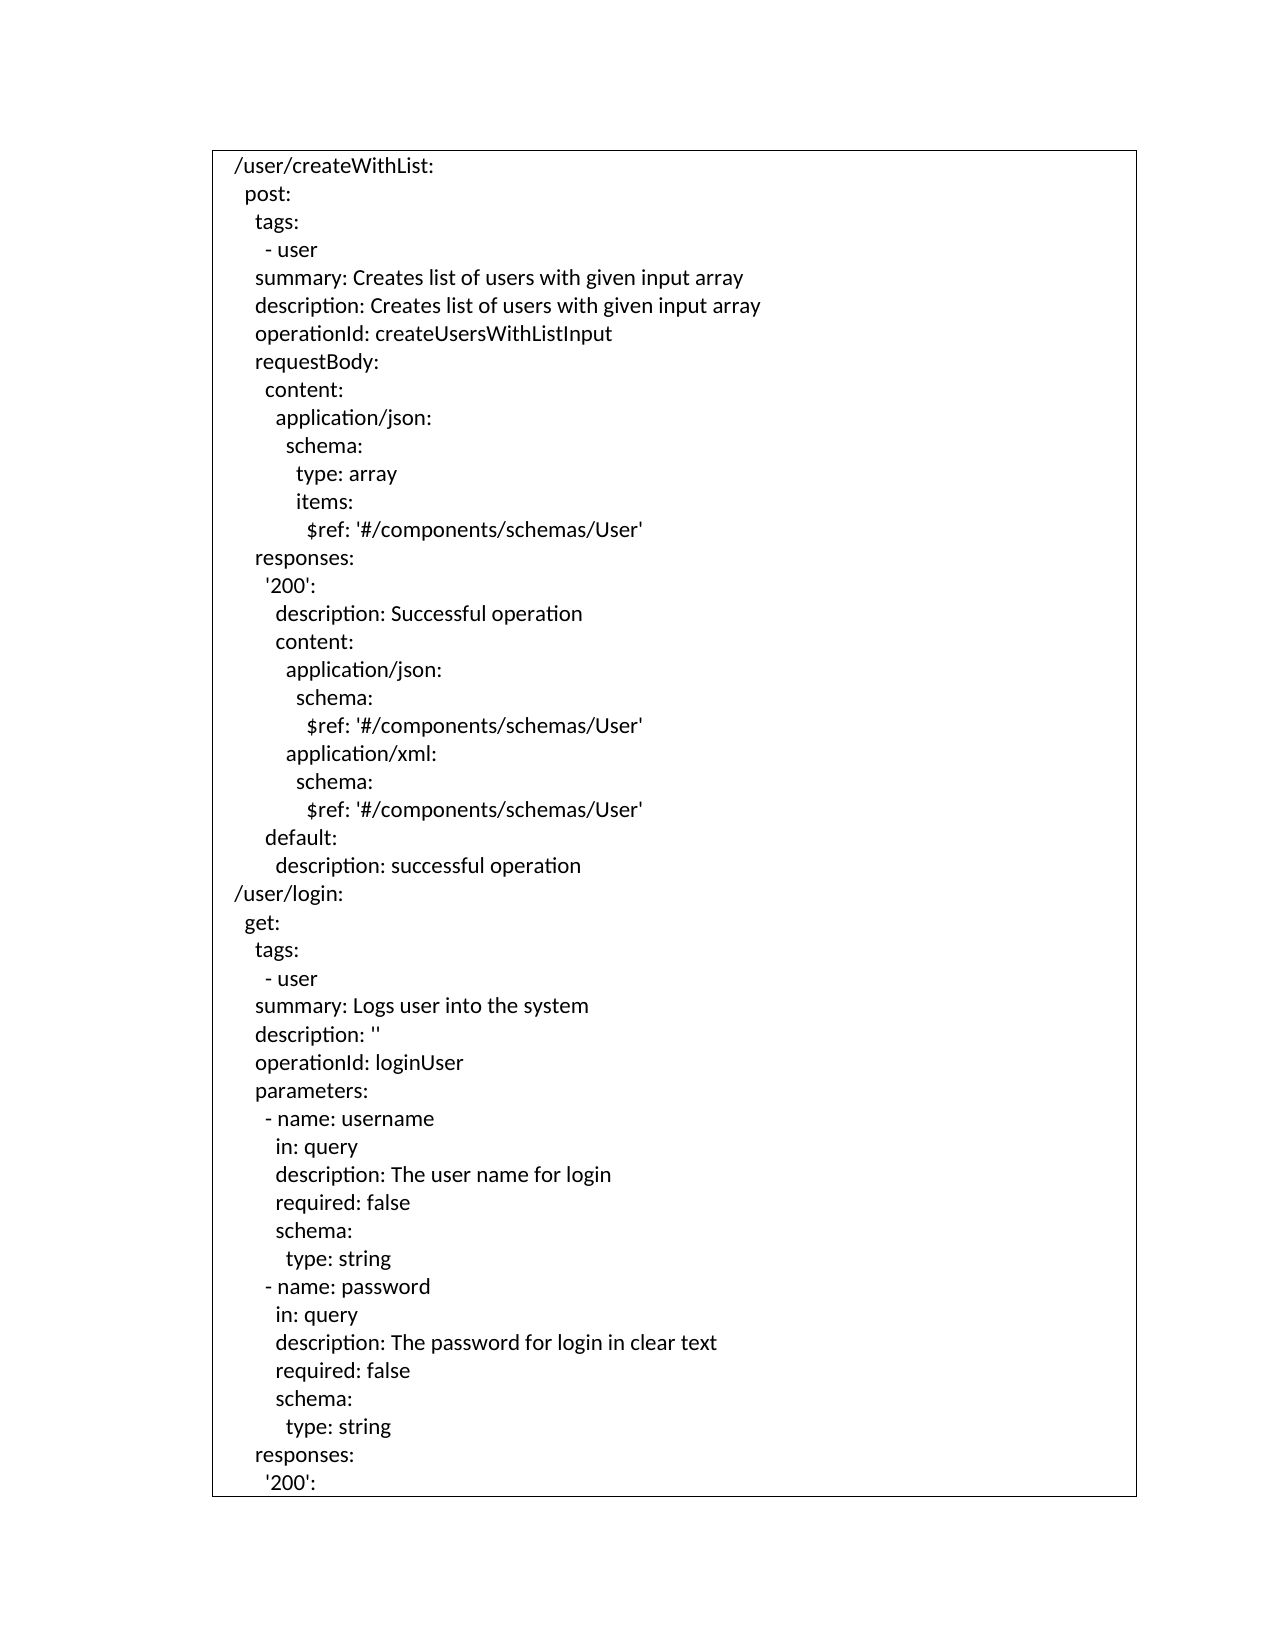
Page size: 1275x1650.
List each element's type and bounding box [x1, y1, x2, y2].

table_header [213, 151, 1136, 1496]
